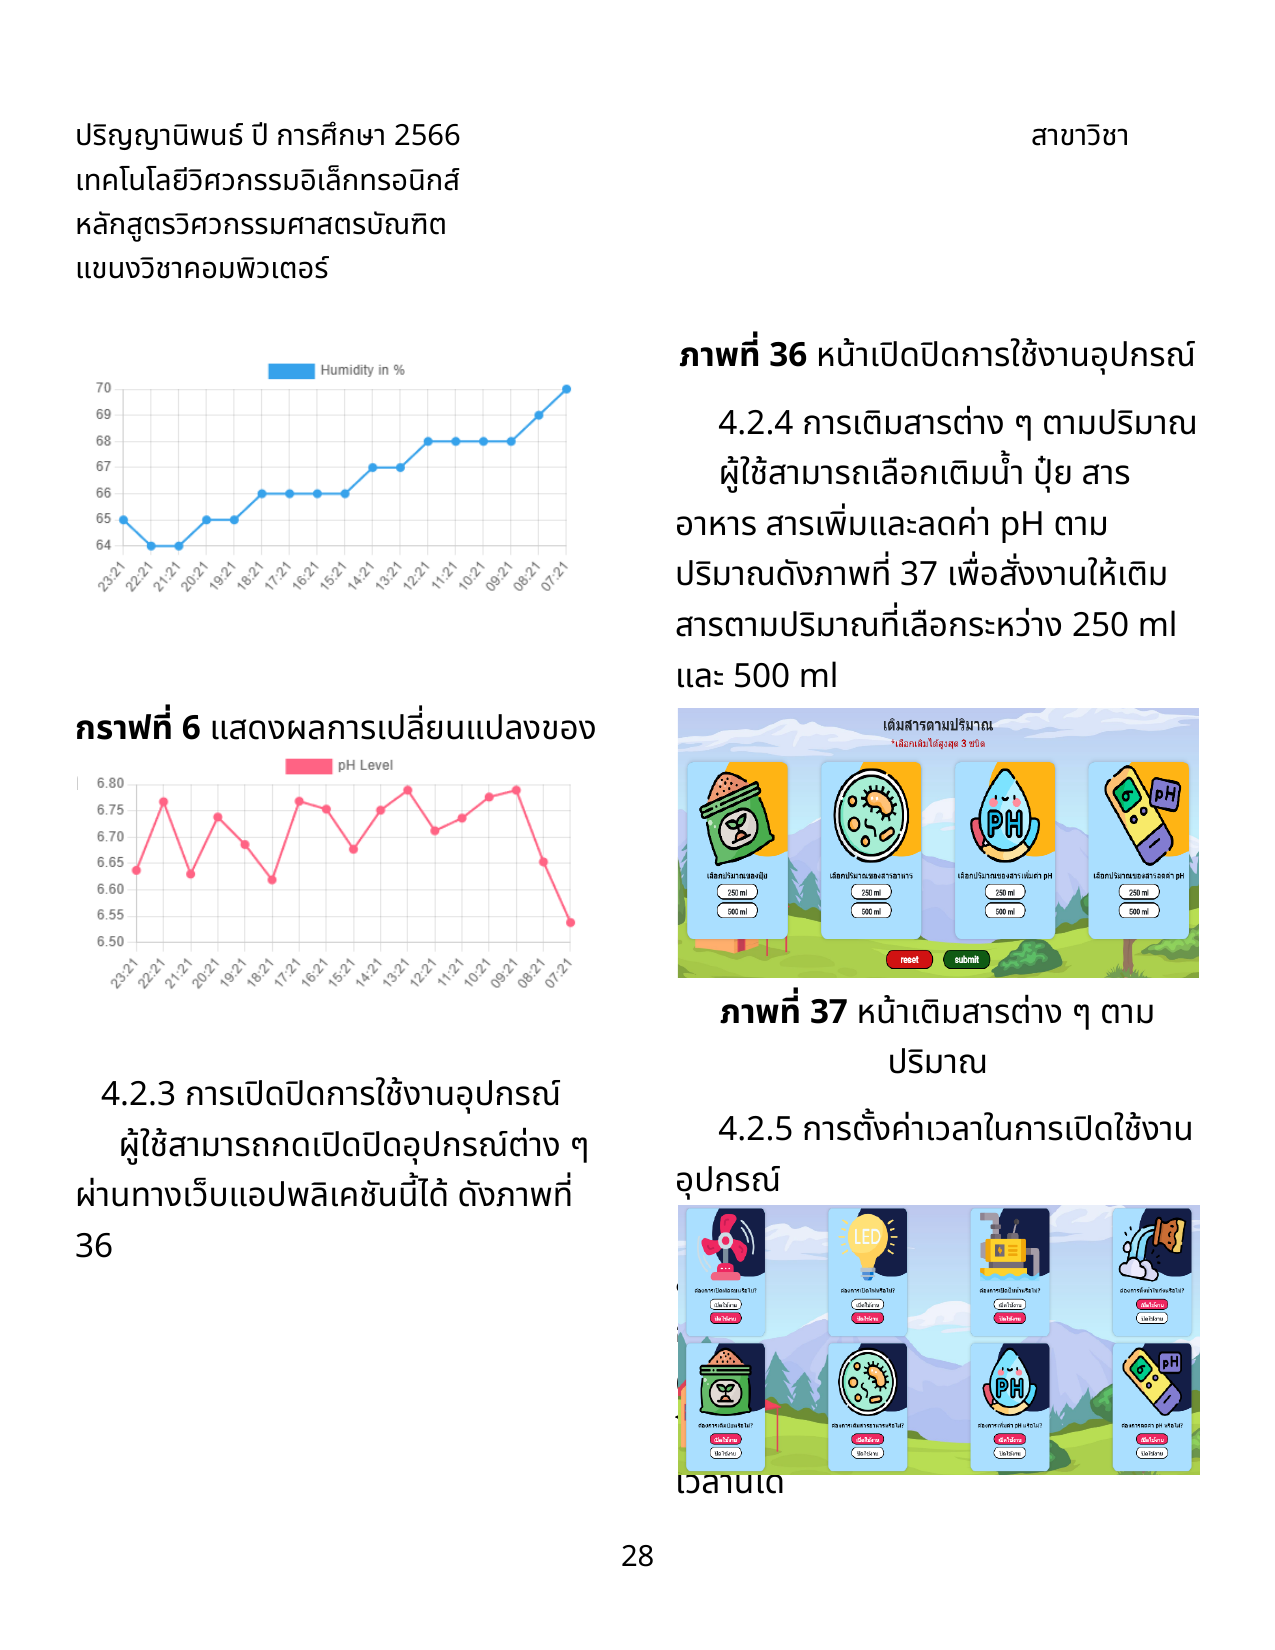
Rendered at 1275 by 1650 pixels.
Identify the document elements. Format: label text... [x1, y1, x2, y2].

text ผู้ใช้สามารถกดเปิดปิดอุปกรณ์ต่าง ๆ ผ่านทางเว็บแอปพลิเคชันนี้ได้ ดังภาพที่ 36 [75, 1121, 600, 1267]
text 4.2.3 การเปิดปิดการใช้งานอุปกรณ์ [75, 1070, 600, 1121]
text ในหน้าตั้งค่าเวลาดังภาพที่ 38 นี้ ไว้สำหรับผู้ใช้งานที่ต้องการตั้งค่าเวลาในการเปิดใช้งานอุปกรณ์ล่วงหน้าหรือต้องการให้ทำซ้ำในช่วงเวลานี้เป็นประจำ โดยผู้ใช้งานสามารถยกเลิกการตั้งค่าเวลานี้ได้ [675, 1418, 1200, 1509]
picture [678, 1205, 1200, 1475]
text กราฟที่ 6 แสดงผลการเปลี่ยนแปลงของค่า pH [75, 704, 600, 805]
picture [77, 745, 603, 1011]
text ภาพที่ 37 หน้าเติมสารต่าง ๆ ตามปริมาณ [675, 987, 1200, 1088]
text ผู้ใช้สามารถเลือกเติมน้ำ ปุ๋ย สารอาหาร สารเพิ่มและลดค่า pH ตามปริมาณดังภาพที่ 37 เพื่อสั่งงานให้เติมสารตามปริมาณที่เลือกระหว่าง 250 ml และ 500 ml [675, 449, 1200, 702]
text 4.2.5 การตั้งค่าเวลาในการเปิดใช้งานอุปกรณ์ [675, 1105, 1200, 1206]
picture [75, 336, 600, 615]
text 4.2.4 การเติมสารต่าง ๆ ตามปริมาณ [675, 398, 1200, 449]
picture [677, 708, 1199, 978]
text ภาพที่ 36 หน้าเปิดปิดการใช้งานอุปกรณ์ [675, 331, 1200, 382]
